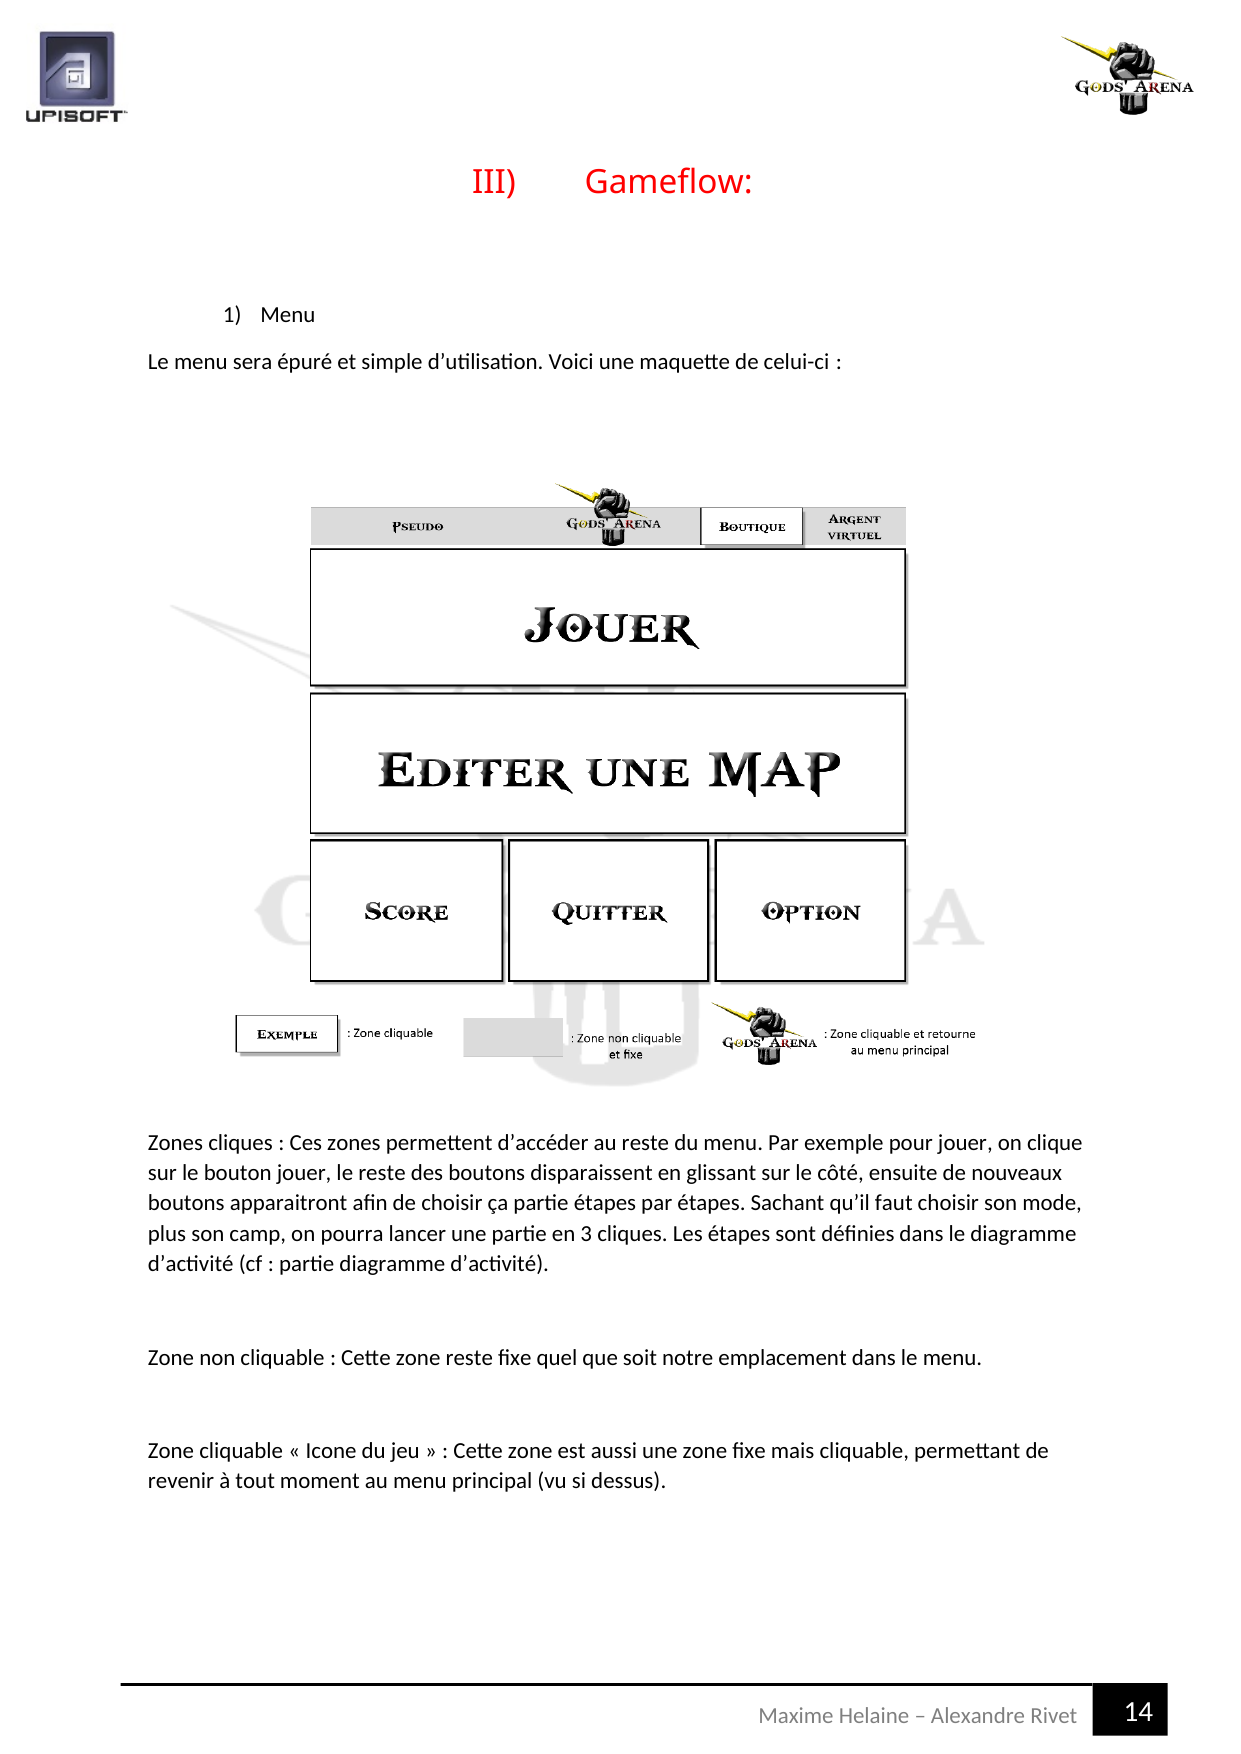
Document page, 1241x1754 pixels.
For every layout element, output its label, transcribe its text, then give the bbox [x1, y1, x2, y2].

text Zone cliquable « Icone du jeu » : Cette zone est aussi une zone fixe mais cliquable, permettant de revenir à tout moment au menu principal (vu si dessus). [148, 1436, 1092, 1494]
text Le menu sera épuré et simple d’utilisation. Voici une maquette de celui-ci : [148, 347, 1092, 376]
picture [147, 439, 1093, 1384]
text Zone non cliquable : Cette zone reste fixe quel que soit notre emplacement dans le menu. [148, 1343, 1092, 1371]
text Zones cliques : Ces zones permettent d’accéder au reste du menu. Par exemple pour jouer, on clique sur le bouton jouer, le reste des boutons disparaissent en glissant sur le côté, ensuite de nouveaux boutons apparaitront afin de choisir ça partie étapes par étapes. Sachant qu’il faut choisir son mode, plus son camp, on pourra lancer une partie en 3 cliques. Les étapes sont définies dans le diagramme d’activité (cf : partie diagramme d’activité). [148, 1128, 1092, 1277]
list Menu [223, 301, 1092, 329]
subtitle Gameflow: [185, 158, 1092, 203]
picture [25, 23, 129, 127]
picture [1057, 9, 1211, 163]
